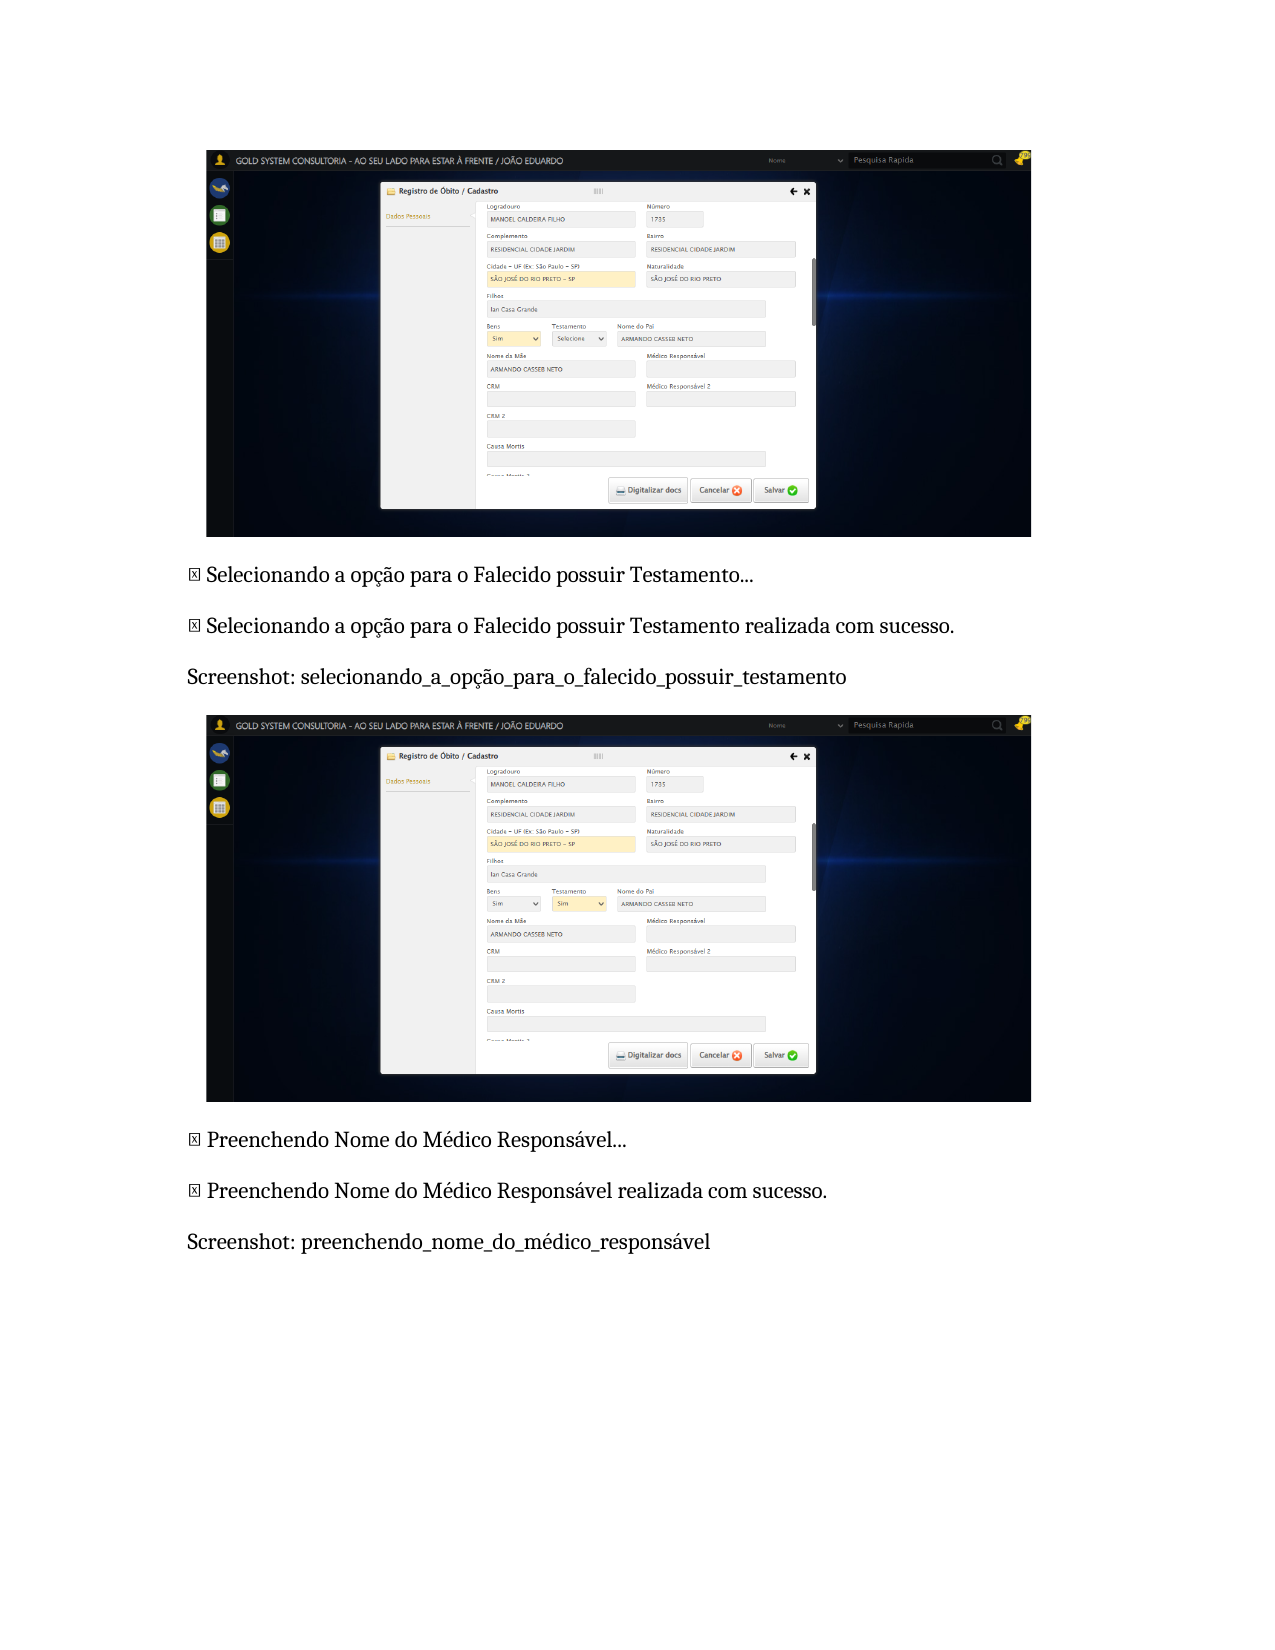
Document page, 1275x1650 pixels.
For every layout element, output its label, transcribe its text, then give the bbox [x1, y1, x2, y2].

picture [206, 715, 1032, 1102]
text Screenshot: preenchendo_nome_do_médico_responsável [187, 1229, 1087, 1255]
text 🔄 Selecionando a opção para o Falecido possuir Testamento... [187, 562, 1087, 588]
text ✅ Selecionando a opção para o Falecido possuir Testamento realizada com sucesso. [187, 613, 1087, 639]
text 🔄 Preenchendo Nome do Médico Responsável... [187, 1127, 1087, 1153]
text ✅ Preenchendo Nome do Médico Responsável realizada com sucesso. [187, 1178, 1087, 1204]
picture [206, 150, 1032, 537]
text Screenshot: selecionando_a_opção_para_o_falecido_possuir_testamento [187, 664, 1087, 690]
